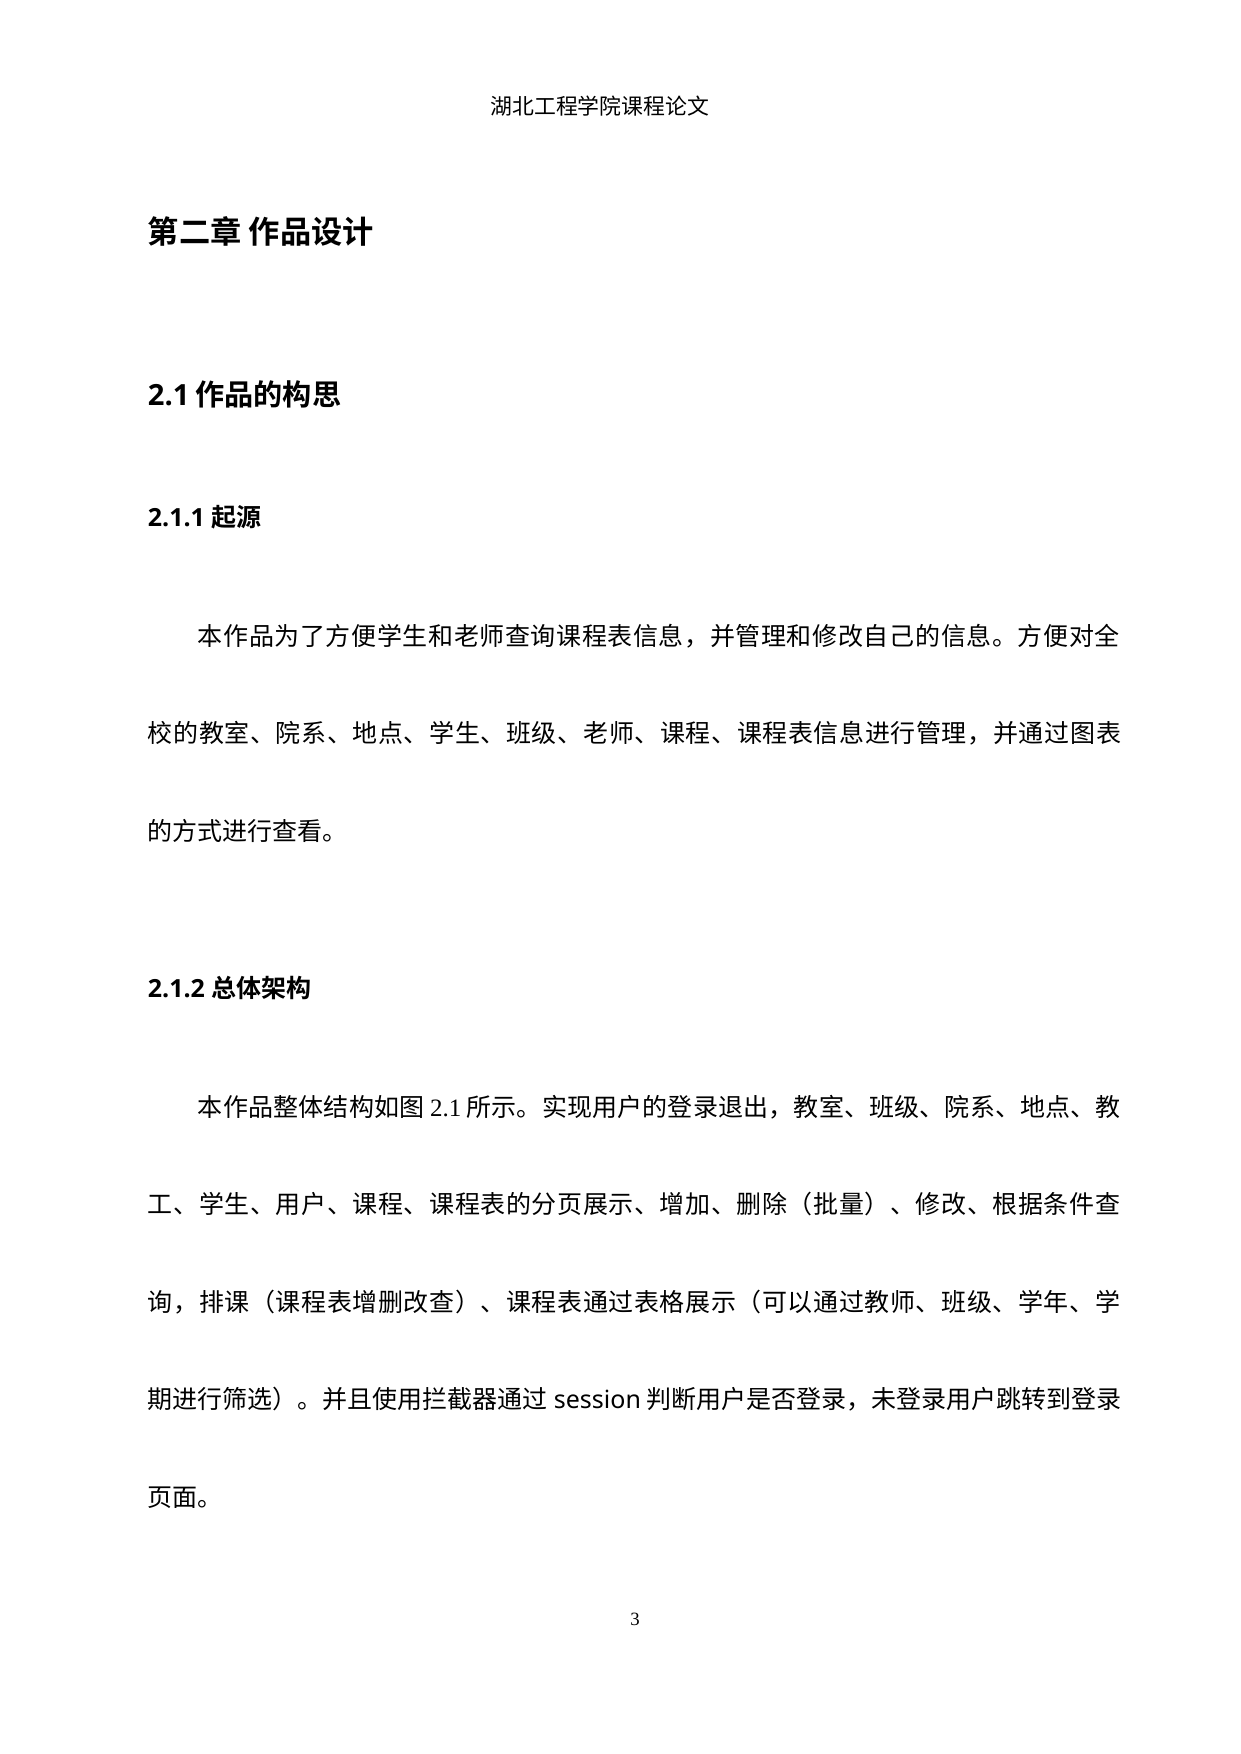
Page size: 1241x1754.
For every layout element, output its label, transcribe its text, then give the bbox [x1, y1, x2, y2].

text 本作品整体结构如图2.1所示。实现用户的登录退出，教室、班级、院系、地点、教工、学生、用户、课程、课程表的分页展示、增加、删除（批量）、修改、根据条件查询，排课（课程表增删改查）、课程表通过表格展示（可以通过教师、班级、学年、学期进行筛选）。并且使用拦截器通过session判断用户是否登录，未登录用户跳转到登录页面。 [148, 1073, 1122, 1528]
subtitle 2.1作品的构思 [148, 360, 1122, 425]
subtitle 2.1.1 起源 [148, 483, 1122, 548]
subtitle 2.1.2 总体架构 [148, 954, 1122, 1019]
text 本作品为了方便学生和老师查询课程表信息，并管理和修改自己的信息。方便对全校的教室、院系、地点、学生、班级、老师、课程、课程表信息进行管理，并通过图表的方式进行查看。 [148, 602, 1122, 862]
subtitle 第二章 作品设计 [148, 197, 1122, 262]
